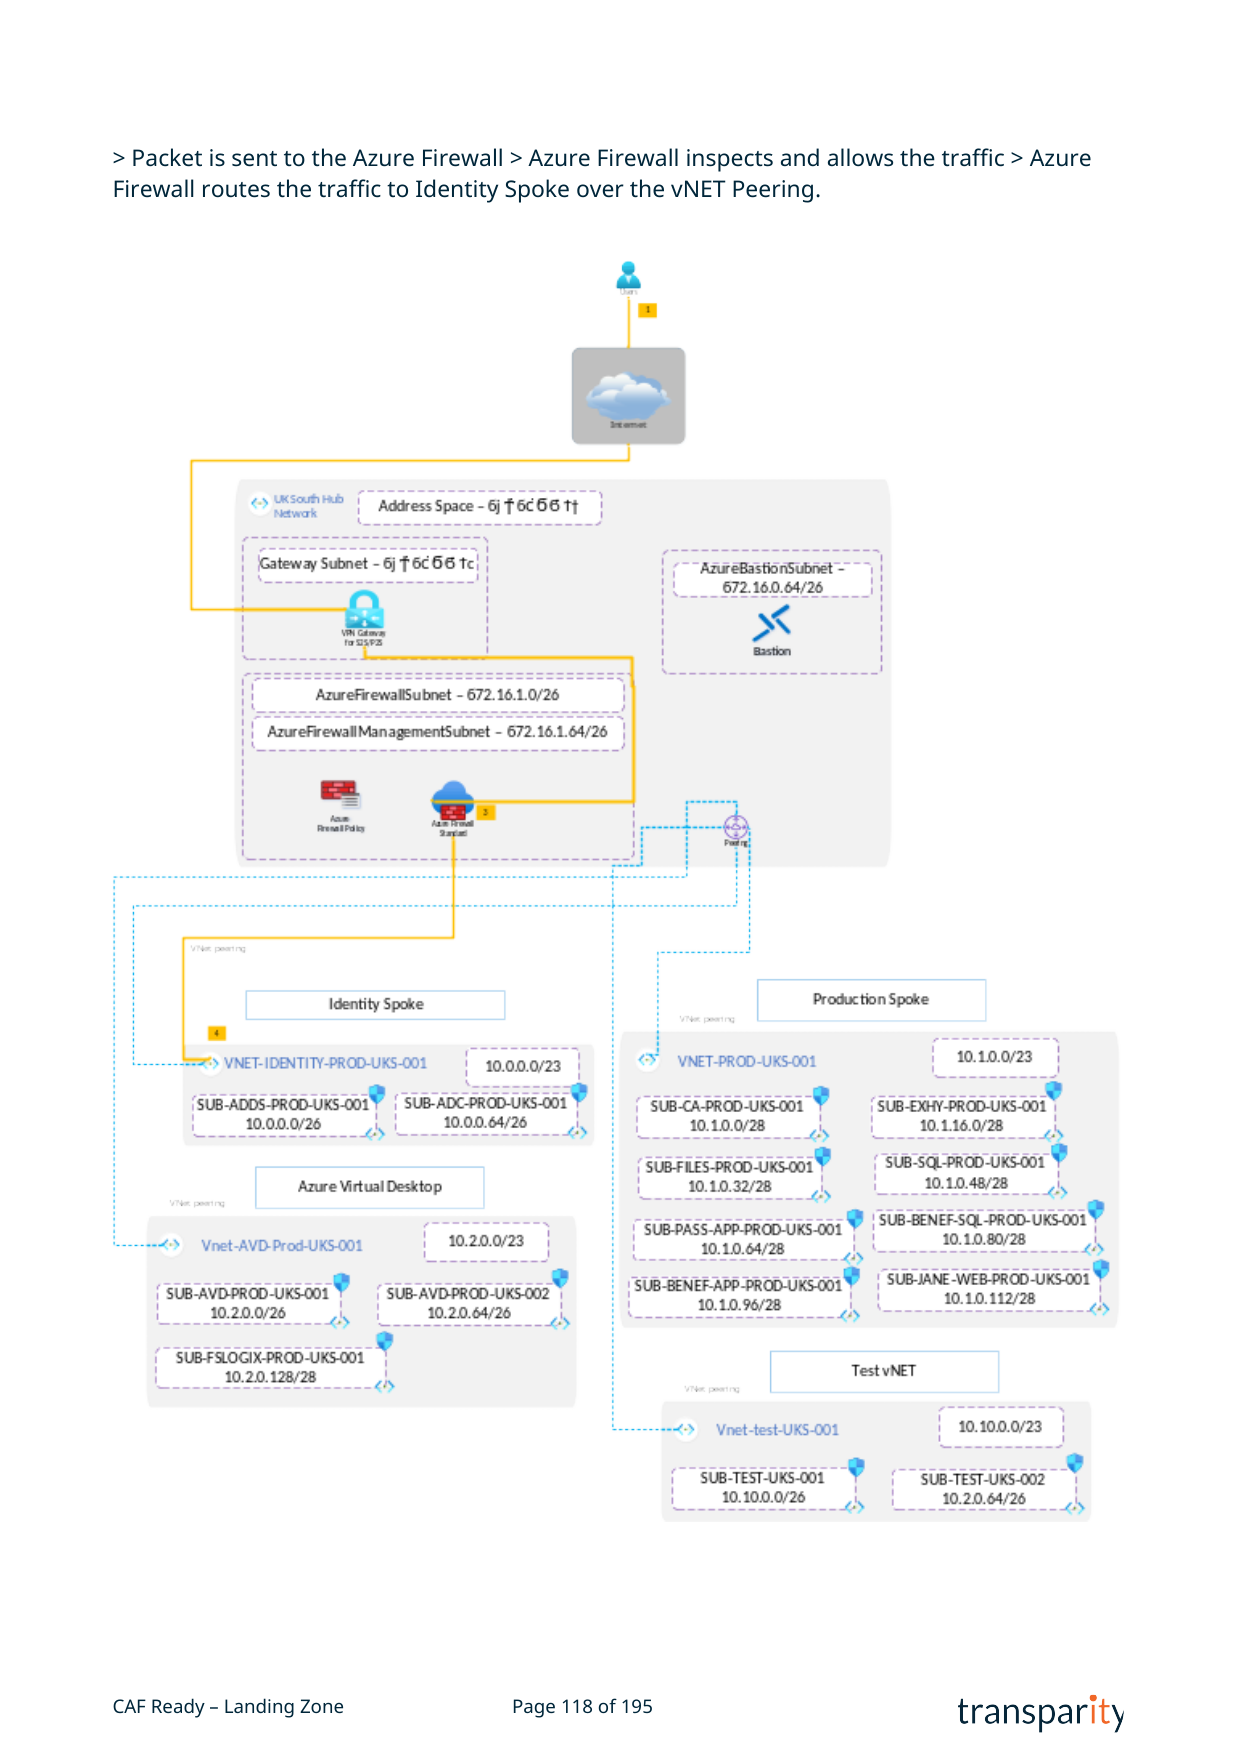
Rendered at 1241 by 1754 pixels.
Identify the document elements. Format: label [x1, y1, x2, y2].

text [112, 142, 1128, 204]
picture [957, 1694, 1124, 1733]
